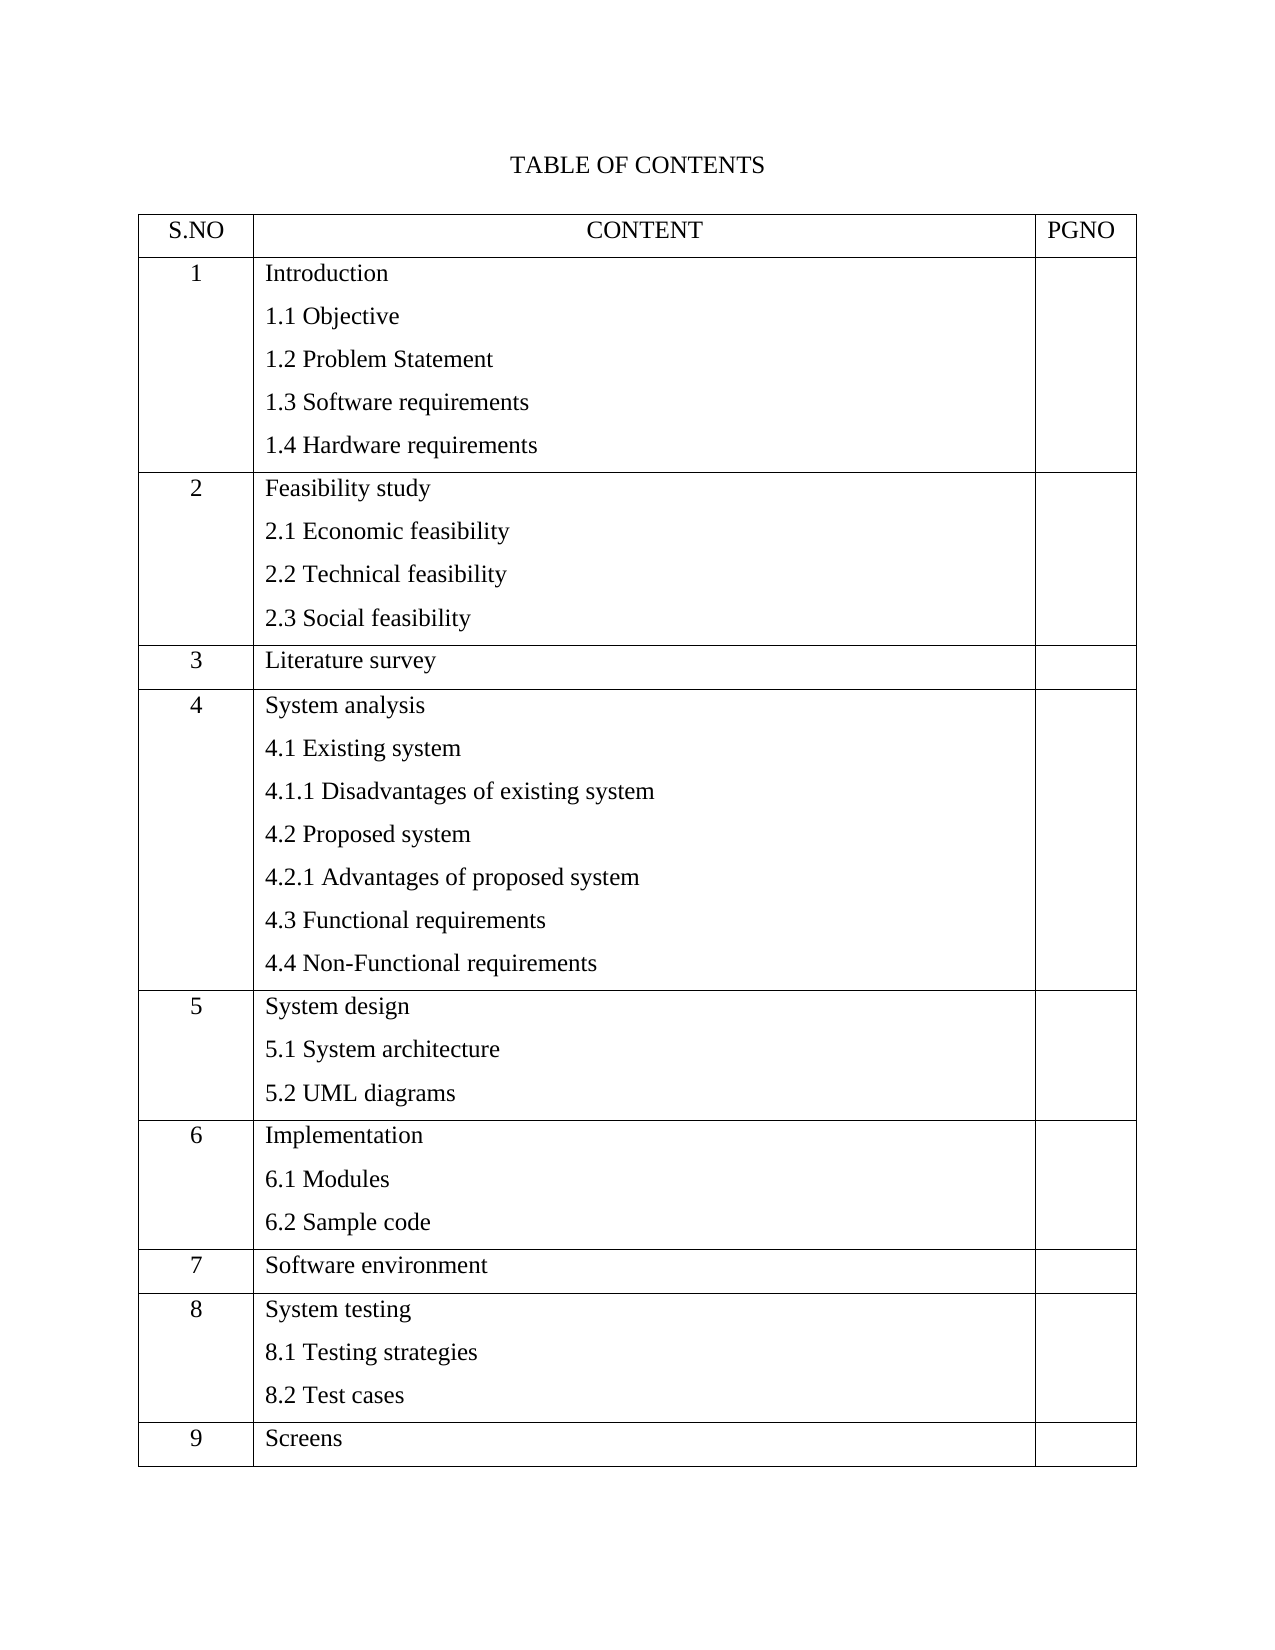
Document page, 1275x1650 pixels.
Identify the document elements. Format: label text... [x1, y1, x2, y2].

table_cell 1 [139, 258, 253, 472]
table_cell 5 [139, 991, 253, 1119]
table_cell [1036, 690, 1136, 990]
table_cell Introduction Objective Problem Statement Software requirements Hardware requirements [254, 258, 1035, 472]
table_cell 7 [139, 1250, 253, 1293]
table_cell [1036, 1294, 1136, 1422]
table_cell Implementation 6.1 Modules 6.2 Sample code [254, 1121, 1035, 1249]
table_cell [1036, 1423, 1136, 1466]
text TABLE OF CONTENTS [150, 150, 1125, 179]
table_cell Screens [254, 1423, 1035, 1466]
table_cell 6 [139, 1121, 253, 1249]
table_cell 3 [139, 646, 253, 689]
table_cell 4 [139, 690, 253, 990]
table_cell 8 [139, 1294, 253, 1422]
table_header PGNO [1036, 215, 1136, 257]
table_header CONTENT [254, 215, 1035, 257]
table_cell 9 [139, 1423, 253, 1466]
table_cell 2 [139, 473, 253, 644]
table_cell System analysis 4.1 Existing system 4.1.1 Disadvantages of existing system 4.2 Proposed system 4.2.1 Advantages of proposed system 4.3 Functional requirements 4.4 Non-Functional requirements [254, 690, 1035, 990]
table_cell [1036, 473, 1136, 644]
table_cell Feasibility study 2.1 Economic feasibility 2.2 Technical feasibility 2.3 Social feasibility [254, 473, 1035, 644]
table_cell [1036, 1250, 1136, 1293]
table_cell Literature survey [254, 646, 1035, 689]
table_cell Software environment [254, 1250, 1035, 1293]
table_cell [1036, 991, 1136, 1119]
table_cell [1036, 1121, 1136, 1249]
table_cell System testing 8.1 Testing strategies 8.2 Test cases [254, 1294, 1035, 1422]
table_header S.NO [139, 215, 253, 257]
table_cell System design 5.1 System architecture 5.2 UML diagrams [254, 991, 1035, 1119]
table_cell [1036, 258, 1136, 472]
table_cell [1036, 646, 1136, 689]
